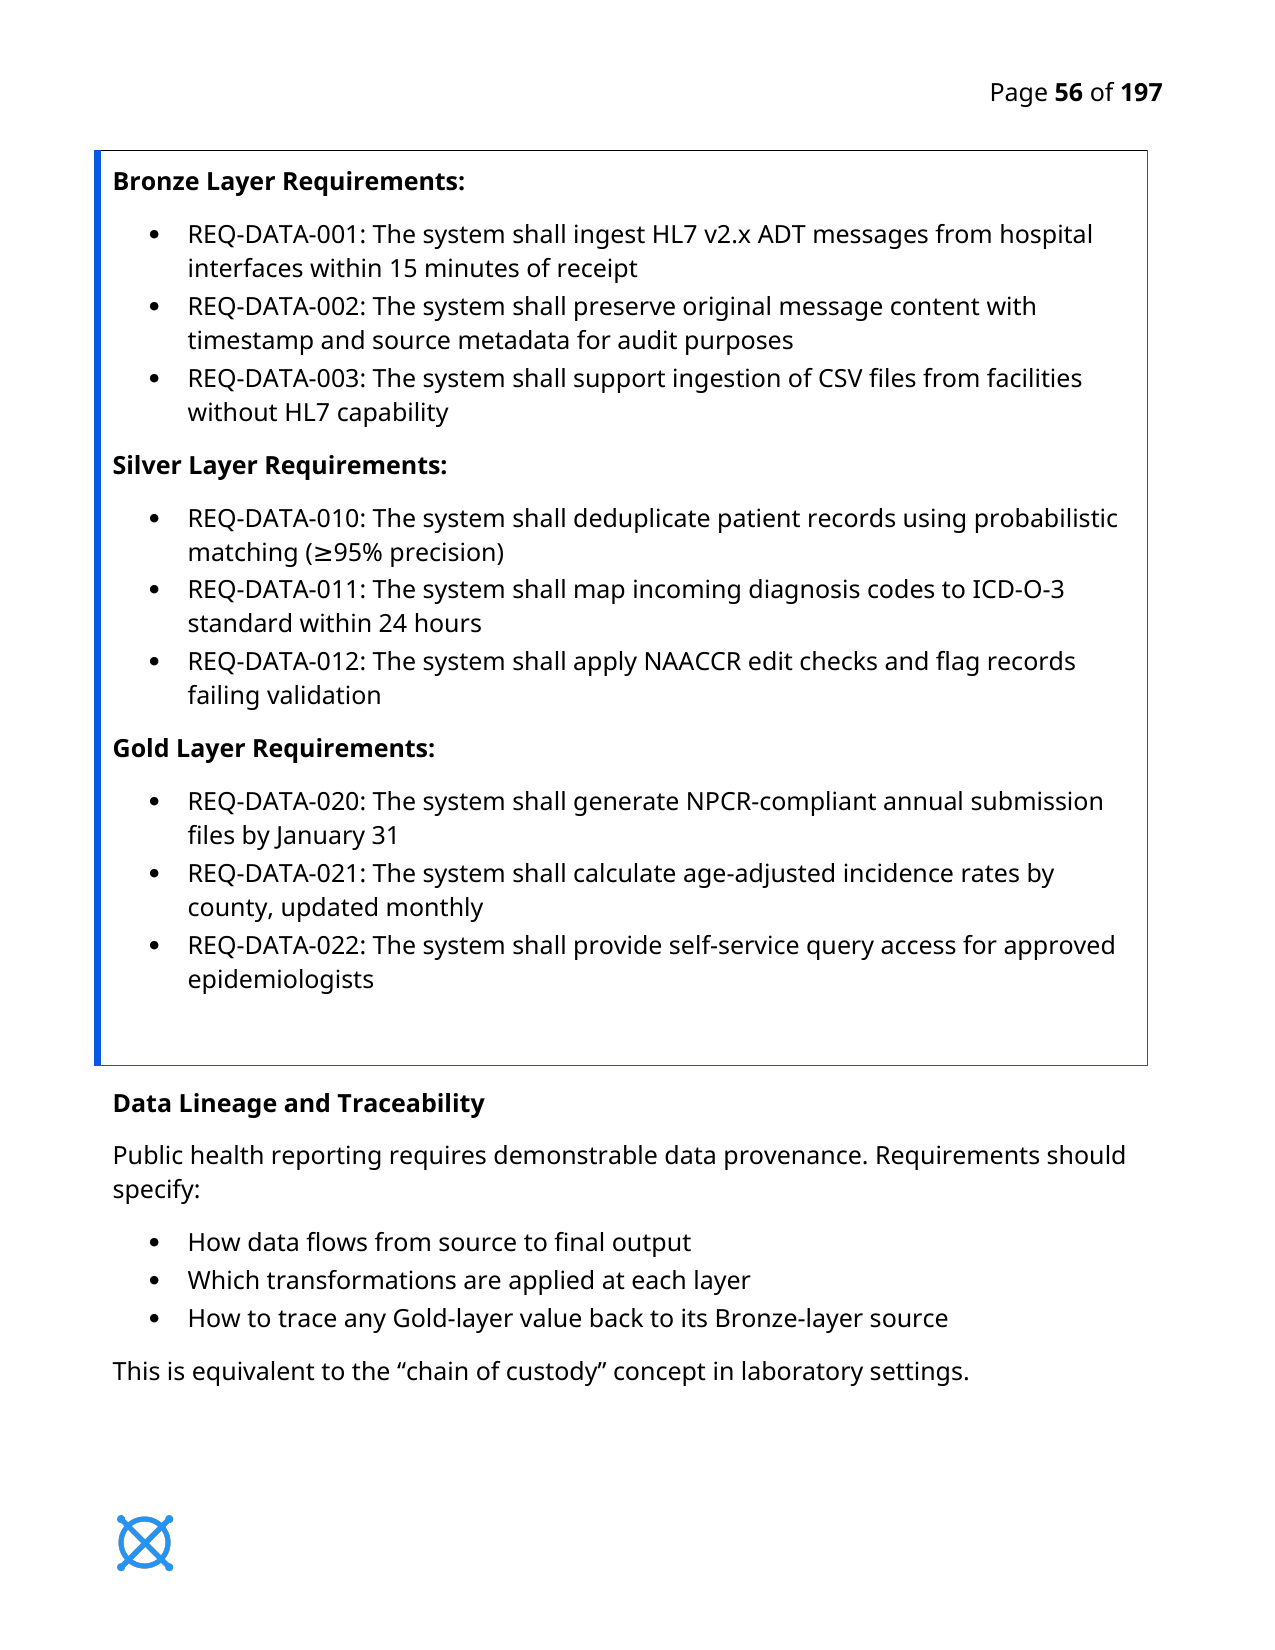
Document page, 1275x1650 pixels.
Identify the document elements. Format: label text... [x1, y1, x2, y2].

list How data flows from source to final output [150, 1225, 1162, 1259]
text Public health reporting requires demonstrable data provenance. Requirements should specify: [112, 1138, 1162, 1206]
list How to trace any Gold-layer value back to its Bronze-layer source [150, 1301, 1162, 1334]
text This is equivalent to the “chain of custody” concept in laboratory settings. [112, 1353, 1162, 1387]
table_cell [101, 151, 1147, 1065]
text Data Lineage and Traceability [112, 1085, 1162, 1119]
picture [112, 1511, 177, 1575]
list Which transformations are applied at each layer [150, 1263, 1162, 1297]
